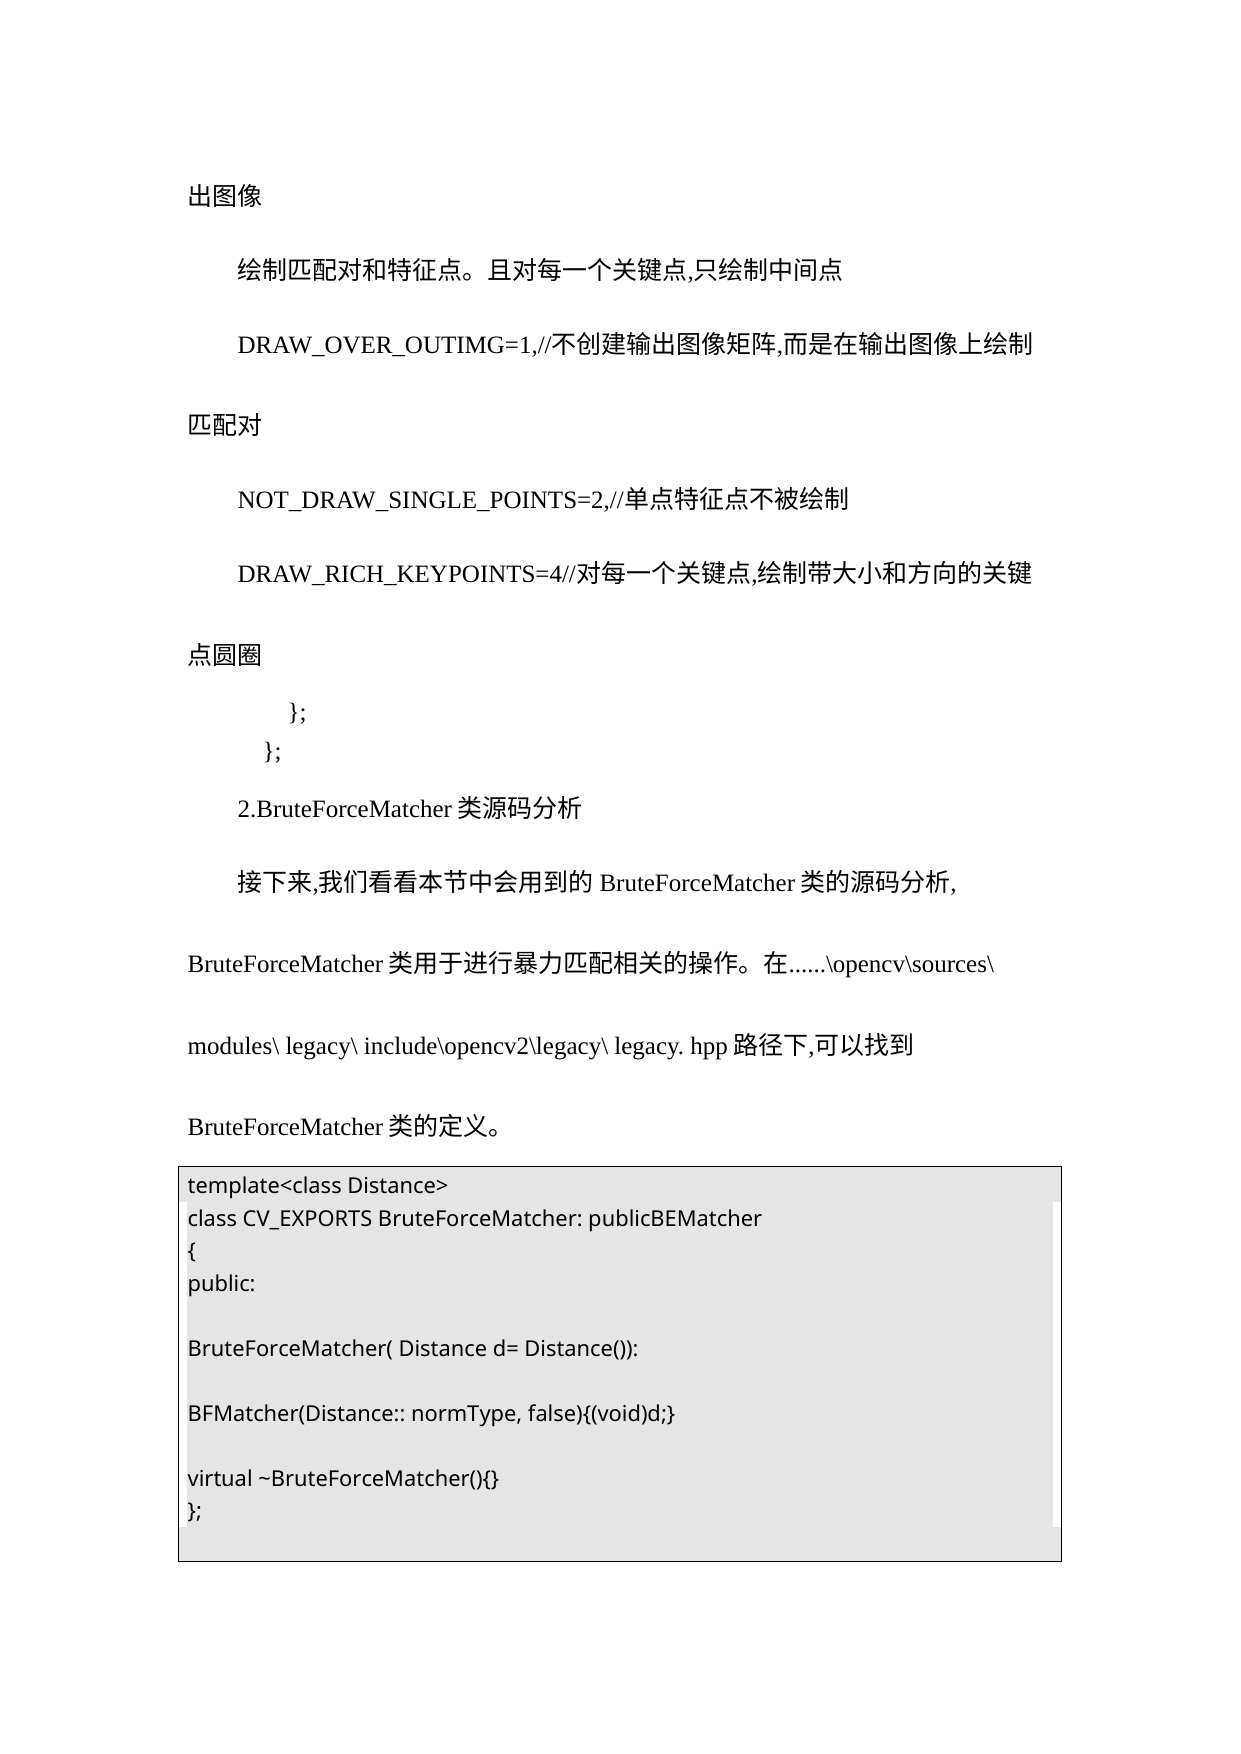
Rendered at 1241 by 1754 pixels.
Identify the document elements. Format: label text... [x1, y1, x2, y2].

text NOT_DRAW_SINGLE_POINTS=2,//单点特征点不被绘制 [187, 465, 1053, 530]
text public: [187, 1267, 1053, 1299]
text 接下来,我们看看本节中会用到的 BruteForceMatcher类的源码分析, BruteForceMatcher类用于进行暴力匹配相关的操作。在......\opencv\sources\ modules\ legacy\ include\opencv2\legacy\ legacy. hpp路径下,可以找到BruteForceMatcher类的定义。 [187, 848, 1053, 1157]
text }; [187, 695, 1053, 727]
text virtual ~BruteForceMatcher(){} [187, 1462, 1053, 1494]
text template<class Distance> [179, 1167, 1061, 1202]
text BruteForceMatcher( Distance d= Distance()): [187, 1332, 1053, 1364]
text BFMatcher(Distance:: normType, false){(void)d;} [187, 1397, 1053, 1429]
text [187, 162, 1053, 227]
text 绘制匹配对和特征点。且对每一个关键点,只绘制中间点 [187, 236, 1053, 301]
text }; [187, 1494, 1053, 1523]
text }; [187, 734, 1053, 767]
text { [187, 1234, 1053, 1267]
text DRAW_RICH_KEYPOINTS=4//对每一个关键点,绘制带大小和方向的关键点圆圈 [187, 539, 1053, 686]
text 2.BruteForceMatcher类源码分析 [187, 774, 1053, 839]
text DRAW_OVER_OUTIMG=1,//不创建输出图像矩阵,而是在输出图像上绘制匹配对 [187, 310, 1053, 456]
text class CV_EXPORTS BruteForceMatcher: publicBEMatcher [187, 1202, 1053, 1234]
